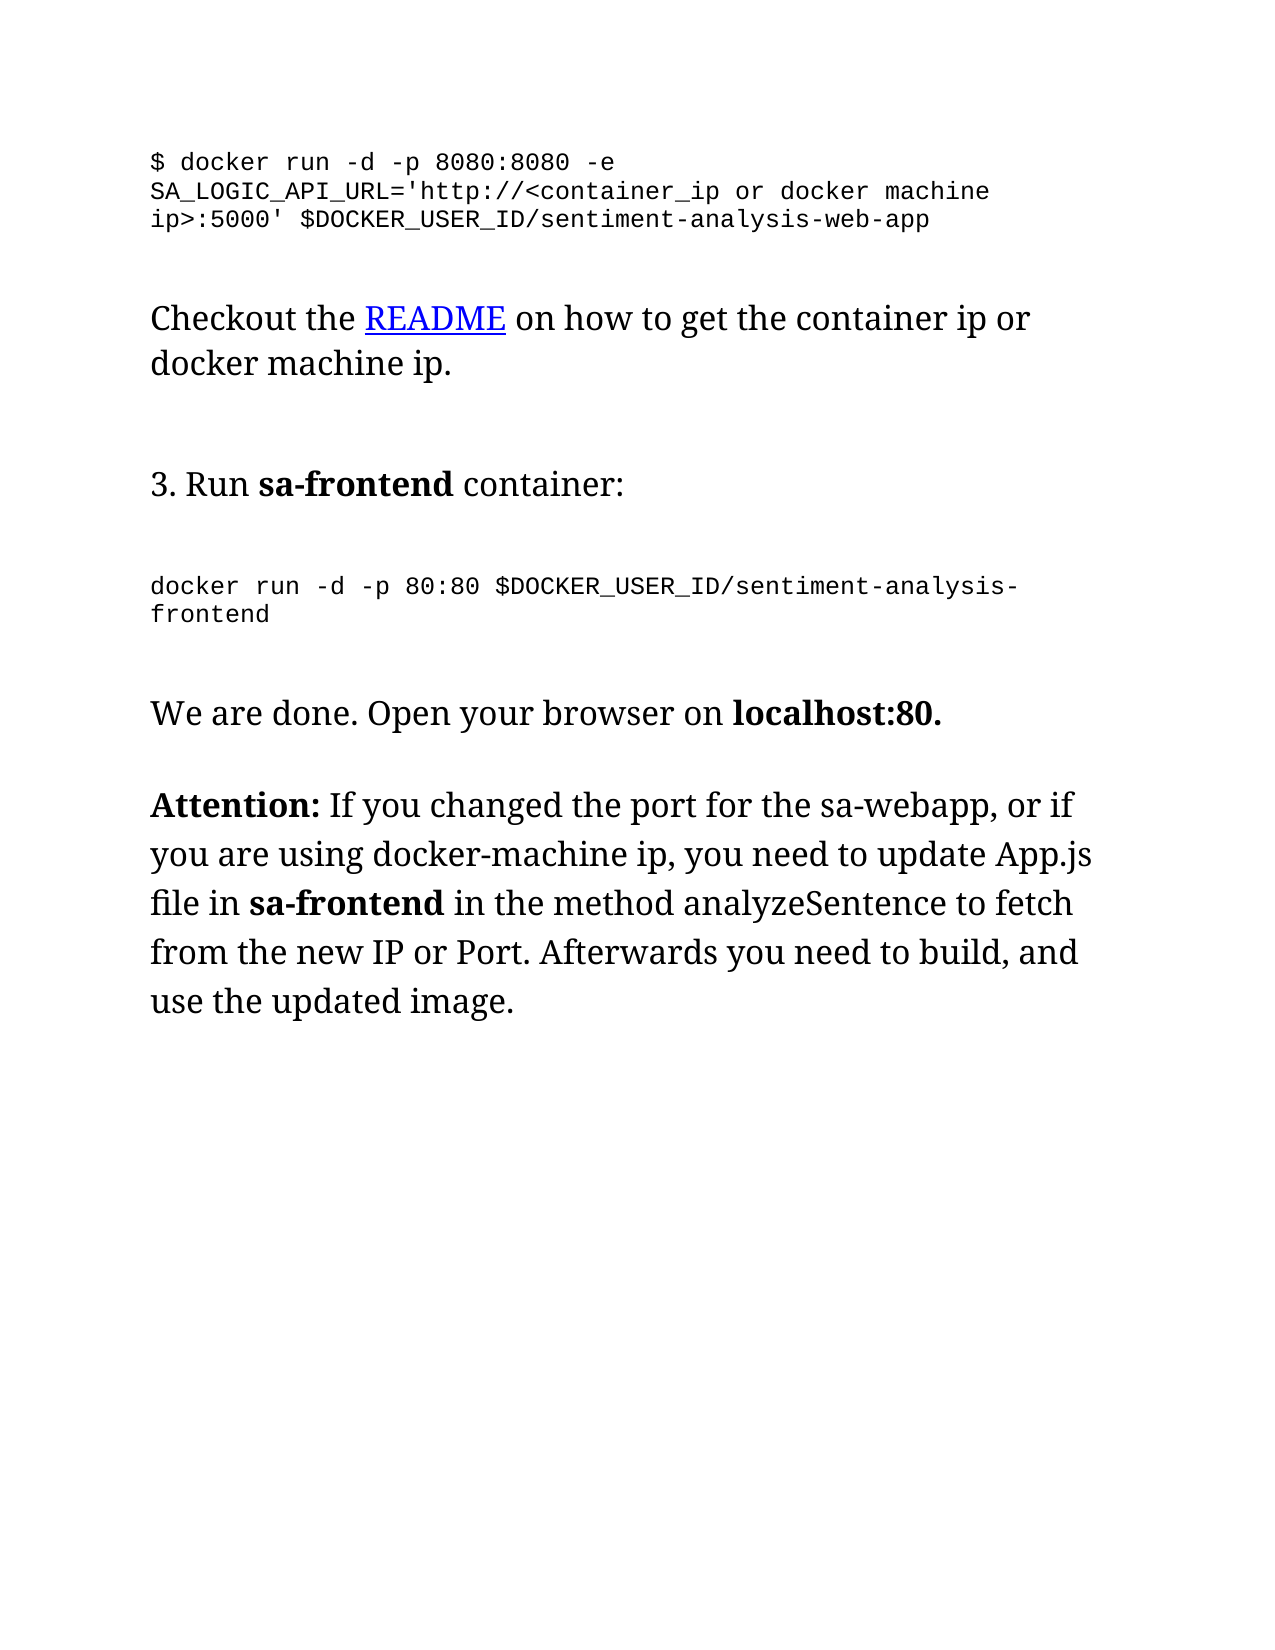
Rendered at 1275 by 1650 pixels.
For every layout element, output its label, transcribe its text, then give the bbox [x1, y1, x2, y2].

text docker run -d -p 80:80 $DOCKER_USER_ID/sentiment-analysis-frontend [150, 573, 1125, 630]
text 3. Run sa-frontend container: [150, 461, 1125, 506]
text Attention: If you changed the port for the sa-webapp, or if you are using docker-machine ip, you need to update App.js file in sa-frontend in the method analyzeSentence to fetch from the new IP or Port. Afterwards you need to build, and use the updated image. [150, 782, 1125, 1023]
text $ docker run -d -p 8080:8080 -e SA_LOGIC_API_URL='http://<container_ip or docker machine ip>:5000' $DOCKER_USER_ID/sentiment-analysis-web-app [150, 150, 1125, 235]
text Checkout the README on how to get the container ip or docker machine ip. [150, 294, 1125, 385]
text We are done. Open your browser on localhost:80. [150, 689, 1125, 735]
